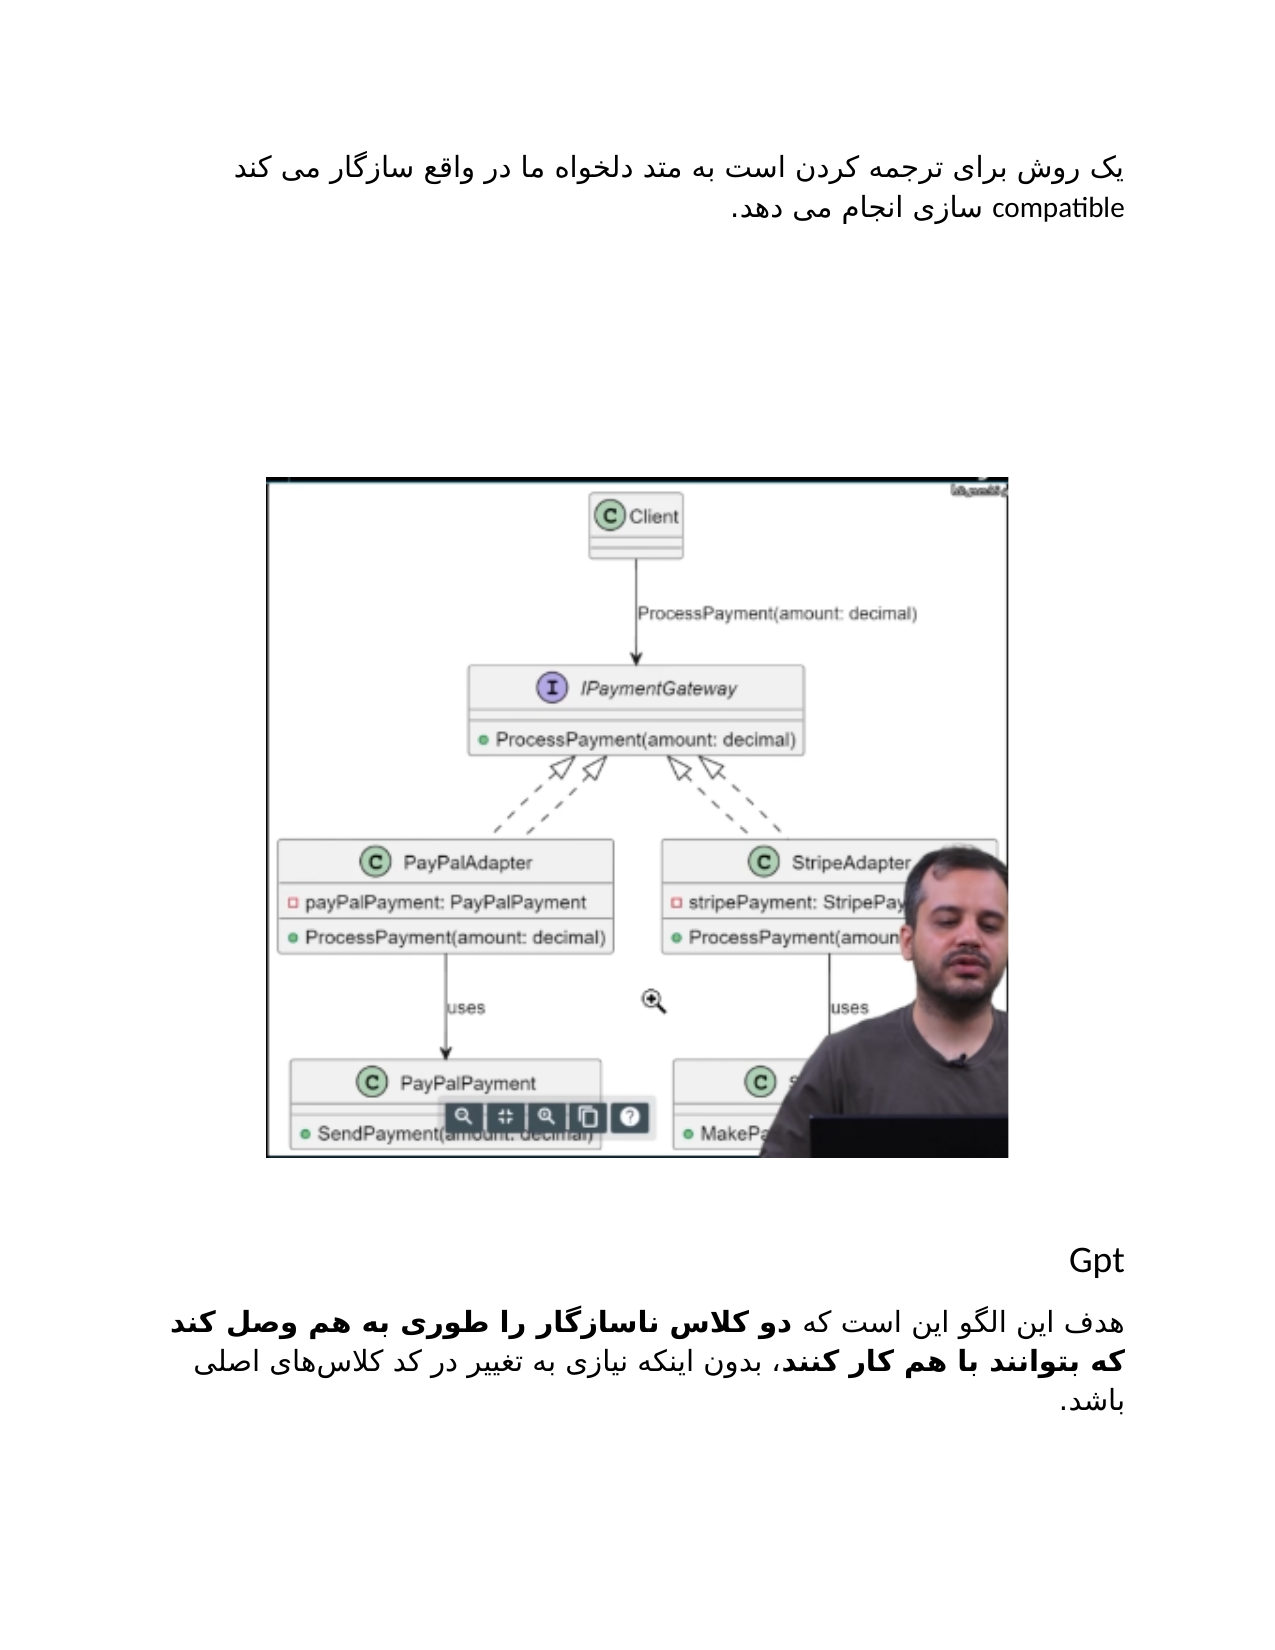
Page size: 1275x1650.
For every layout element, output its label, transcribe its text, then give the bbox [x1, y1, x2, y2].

text هدف این الگو این است که دو کلاس ناسازگار را طوری به هم وصل کند که بتوانند با هم کار کنند، بدون اینکه نیازی به تغییر در کد کلاس‌های اصلی باشد. [150, 1306, 1125, 1418]
text Gpt [150, 1236, 1125, 1282]
picture [266, 477, 1009, 1158]
text یک روش برای ترجمه کردن است به متد دلخواه ما در واقع سازگار می کند compatible سازی انجام می دهد. [150, 150, 1125, 225]
